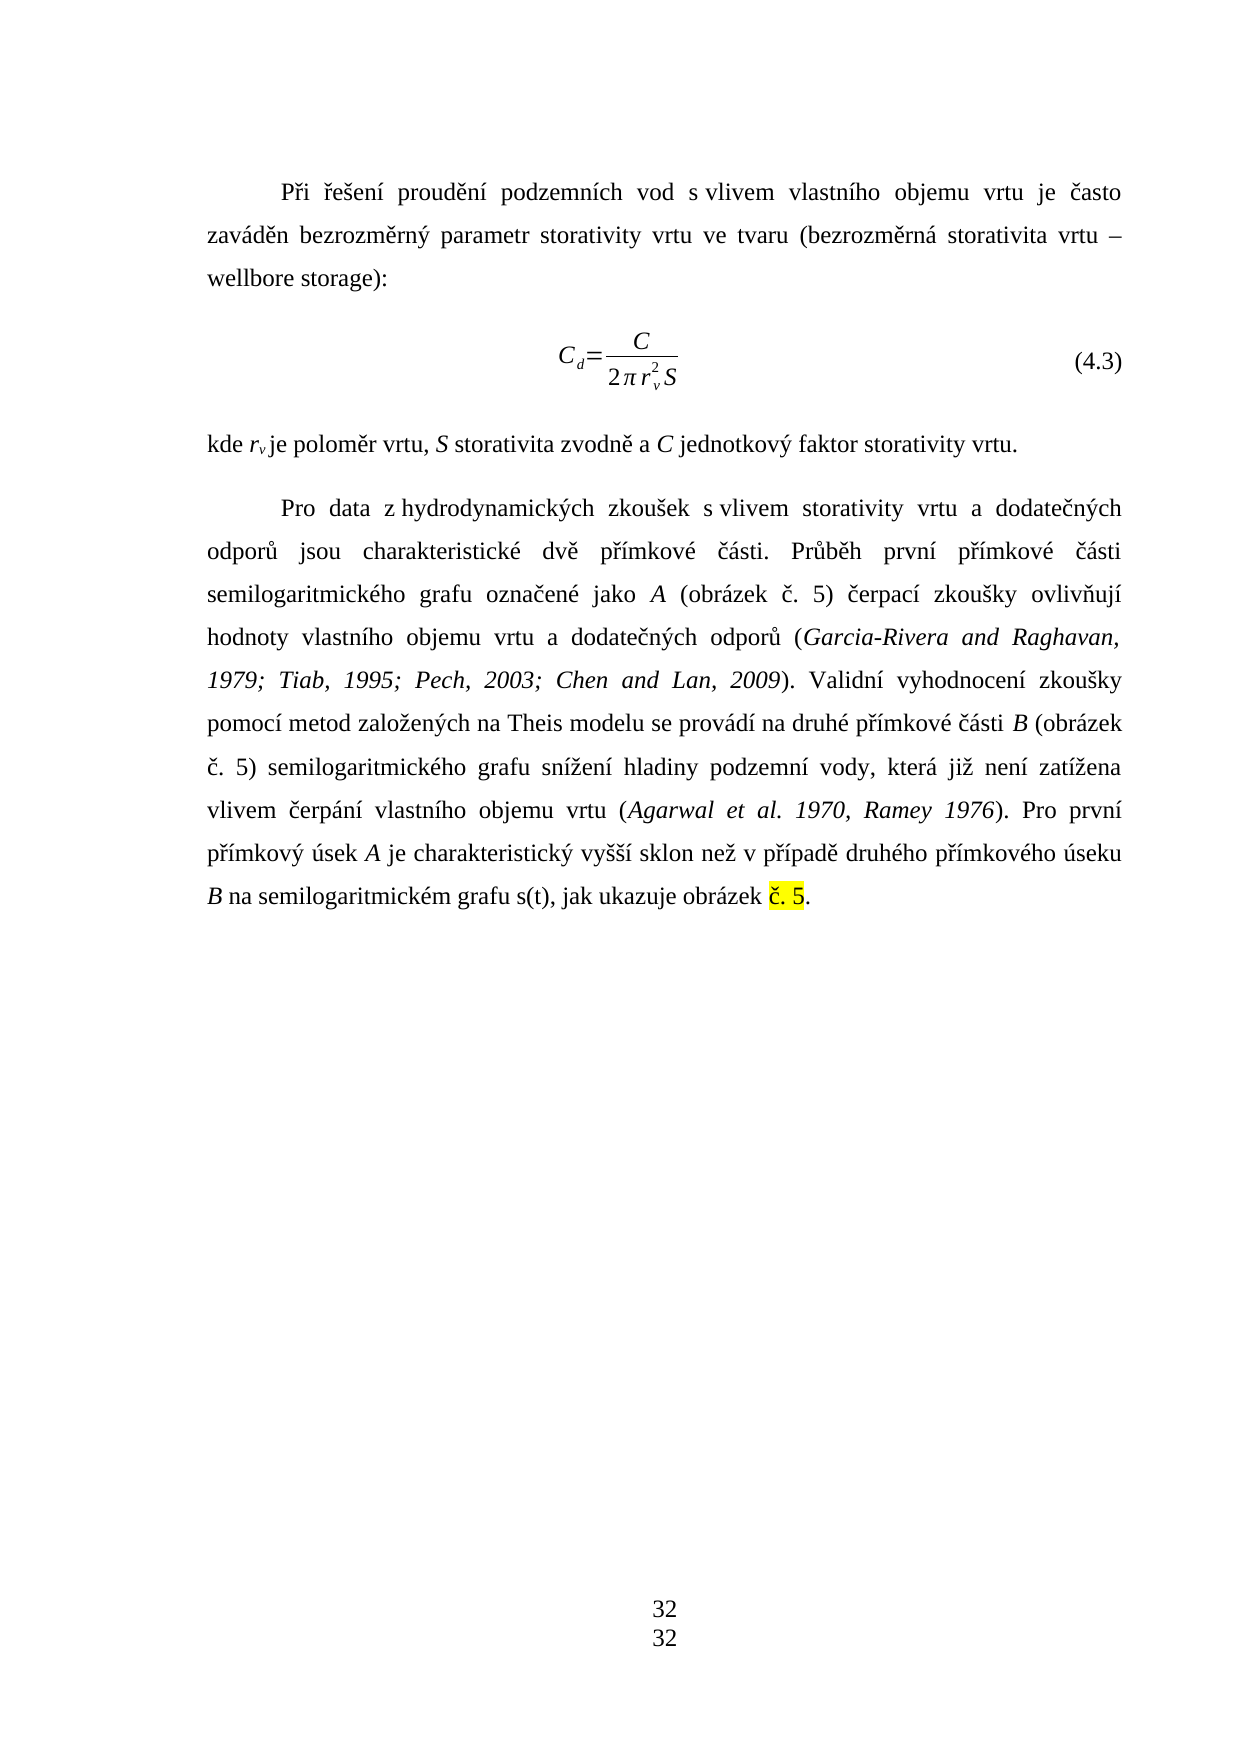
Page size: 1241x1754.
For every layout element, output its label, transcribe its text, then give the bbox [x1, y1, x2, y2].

text Pro data z hydrodynamických zkoušek s vlivem storativity vrtu a dodatečných odporů jsou charakteristické dvě přímkové části. Průběh první přímkové části semilogaritmického grafu označené jako A (obrázek č. 5) čerpací zkoušky ovlivňují hodnoty vlastního objemu vrtu a dodatečných odporů (Garcia-Rivera and Raghavan, 1979; Tiab, 1995; Pech, 2003; Chen and Lan, 2009). Validní vyhodnocení zkoušky pomocí metod založených na Theis modelu se provádí na druhé přímkové části B (obrázek č. 5) semilogaritmického grafu snížení hladiny podzemní vody, která již není zatížena vlivem čerpání vlastního objemu vrtu (Agarwal et al. 1970, Ramey 1976). Pro první přímkový úsek A je charakteristický vyšší sklon než v případě druhého přímkového úseku B na semilogaritmickém grafu s(t), jak ukazuje obrázek č. 5. [207, 493, 1122, 910]
text Při řešení proudění podzemních vod s vlivem vlastního objemu vrtu je často zaváděn bezrozměrný parametr storativity vrtu ve tvaru (bezrozměrná storativita vrtu – wellbore storage): [207, 177, 1122, 292]
text (4.3) [207, 327, 1122, 394]
text kde rv je poloměr vrtu, S storativita zvodně a C jednotkový faktor storativity vrtu. [207, 429, 1122, 458]
